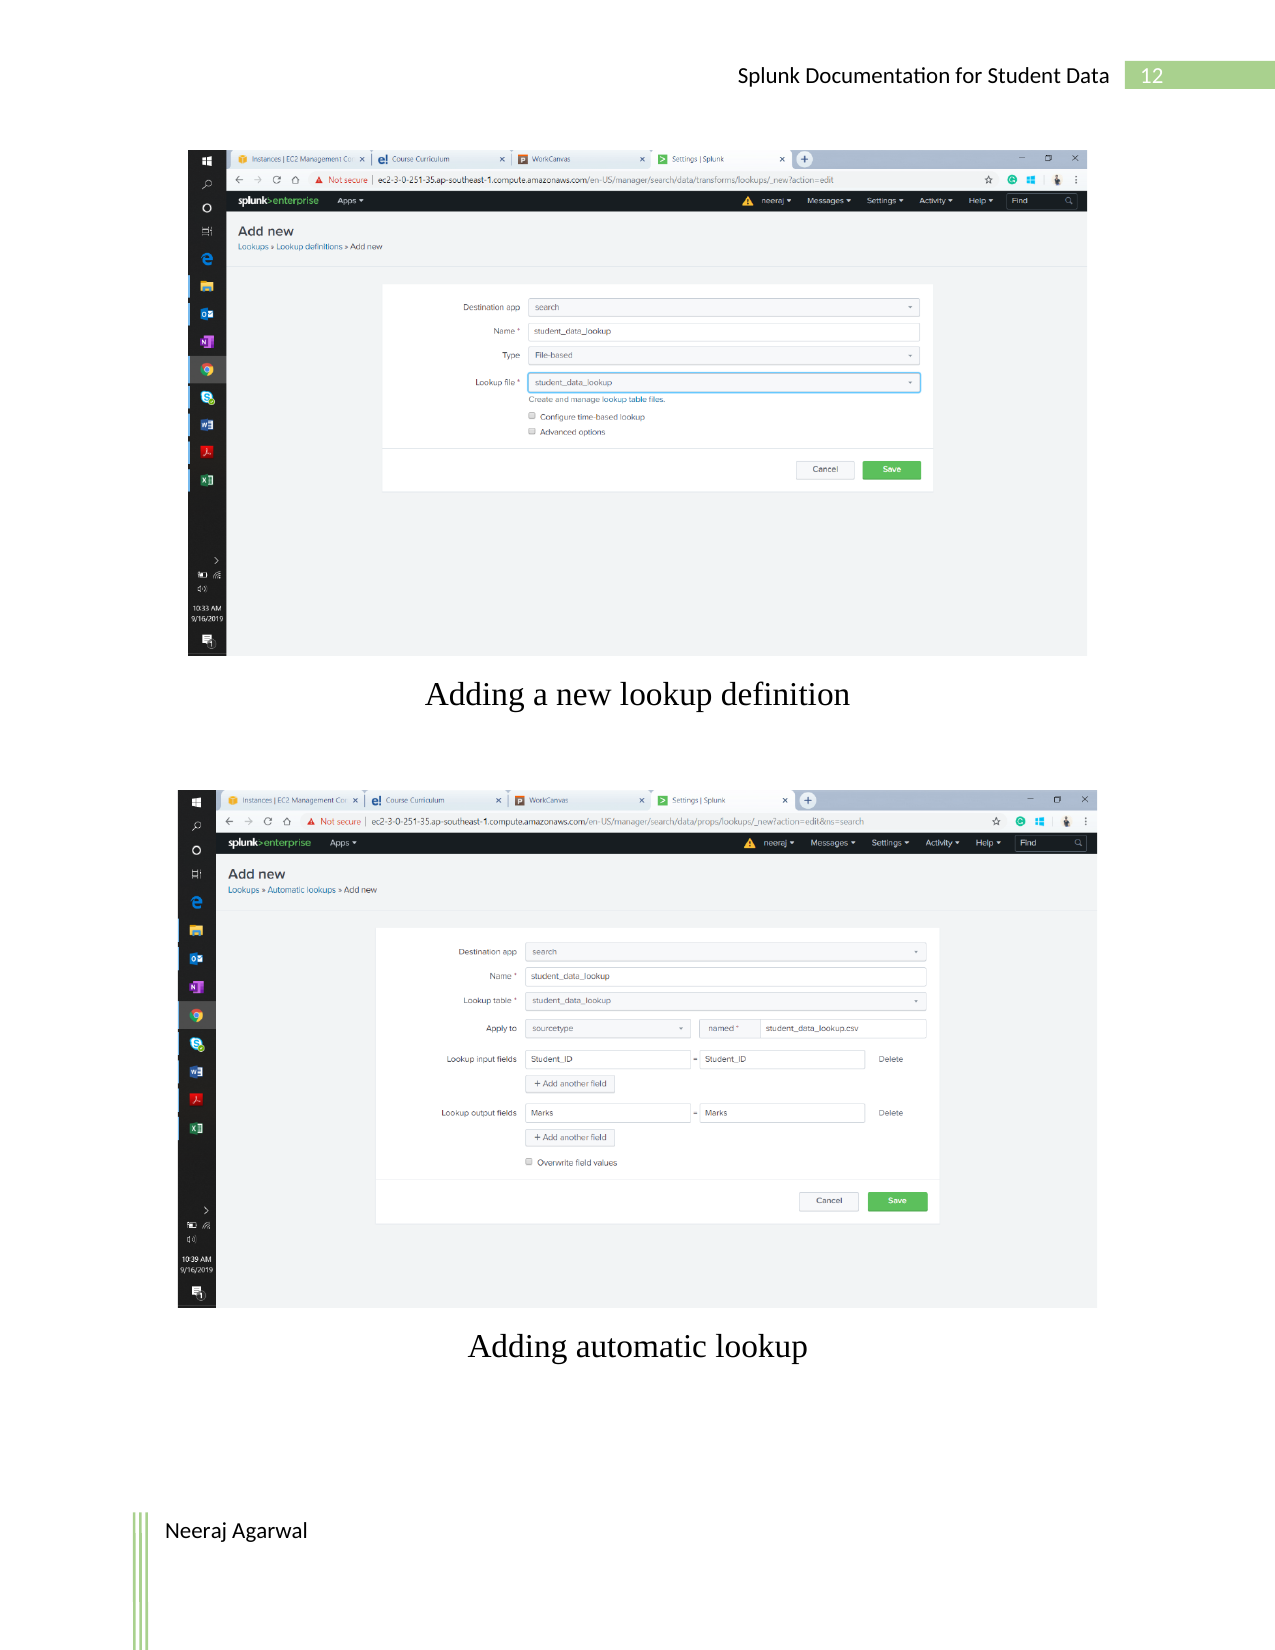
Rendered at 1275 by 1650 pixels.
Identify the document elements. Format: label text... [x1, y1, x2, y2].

picture [177, 790, 1098, 1308]
text Adding automatic lookup [150, 1327, 1125, 1365]
picture [188, 150, 1088, 656]
text Adding a new lookup definition [150, 674, 1125, 713]
